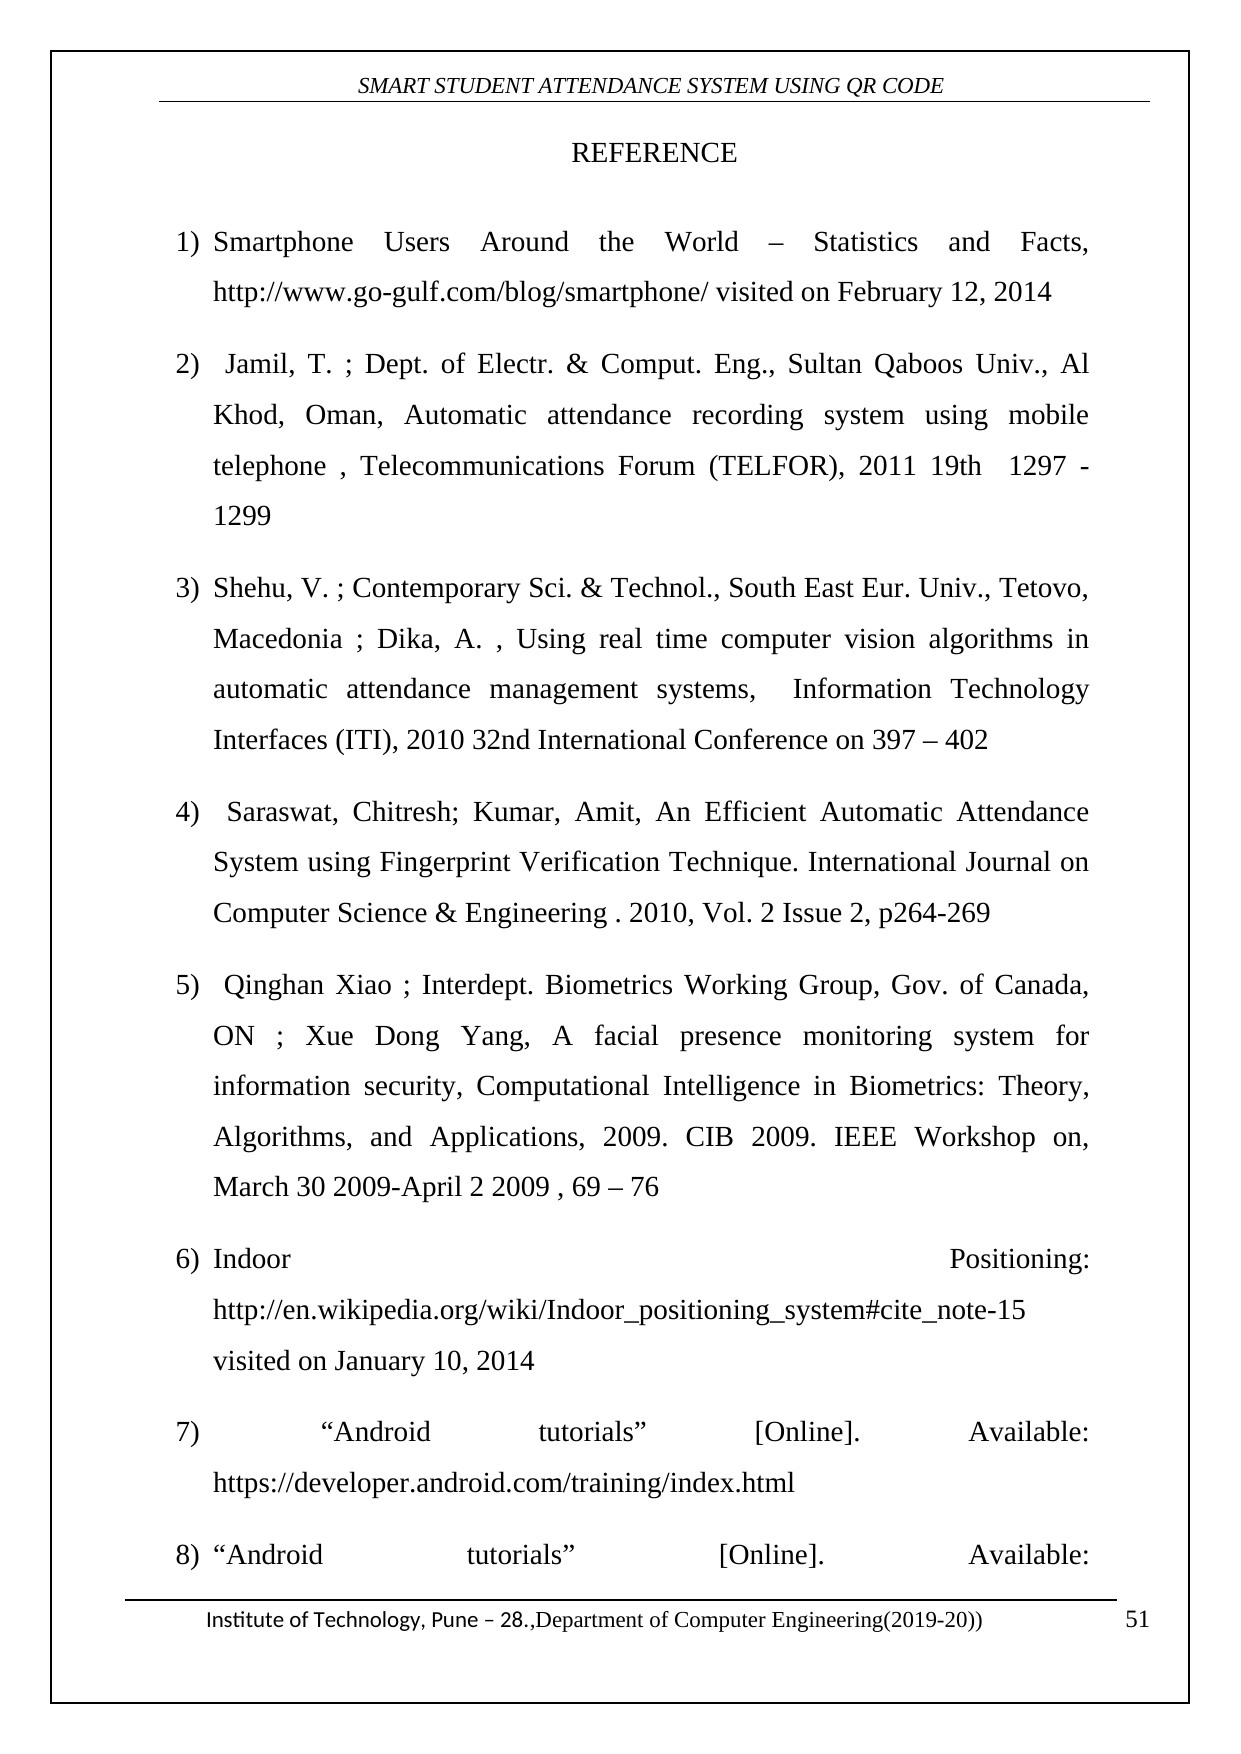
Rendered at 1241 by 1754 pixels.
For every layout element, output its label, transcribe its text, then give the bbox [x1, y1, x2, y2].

text REFERENCE [146, 136, 1163, 169]
list Shehu, V. ; Contemporary Sci. & Technol., South East Eur. Univ., Tetovo, Macedonia ; Dika, A. , Using real time computer vision algorithms in automatic attendance management systems, Information Technology Interfaces (ITI), 2010 32nd International Conference on 397 – 402 [175, 570, 1090, 756]
list Smartphone Users Around the World – Statistics and Facts, http://www.go-gulf.com/blog/smartphone/ visited on February 12, 2014 [175, 224, 1090, 308]
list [175, 1537, 1090, 1571]
list Jamil, T. ; Dept. of Electr. & Comput. Eng., Sultan Qaboos Univ., Al Khod, Oman, Automatic attendance recording system using mobile telephone , Telecommunications Forum (TELFOR), 2011 19th 1297 - 1299 [175, 346, 1090, 532]
list “Android tutorials” [Online]. Available: https://developer.android.com/training/index.html [175, 1414, 1090, 1499]
list Saraswat, Chitresh; Kumar, Amit, An Efficient Automatic Attendance System using Fingerprint Verification Technique. International Journal on Computer Science & Engineering . 2010, Vol. 2 Issue 2, p264-269 [175, 794, 1090, 929]
list Qinghan Xiao ; Interdept. Biometrics Working Group, Gov. of Canada, ON ; Xue Dong Yang, A facial presence monitoring system for information security, Computational Intelligence in Biometrics: Theory, Algorithms, and Applications, 2009. CIB 2009. IEEE Workshop on, March 30 2009-April 2 2009 , 69 – 76 [175, 967, 1090, 1203]
list Indoor Positioning: http://en.wikipedia.org/wiki/Indoor_positioning_system#cite_note-15 visited on January 10, 2014 [175, 1241, 1090, 1376]
